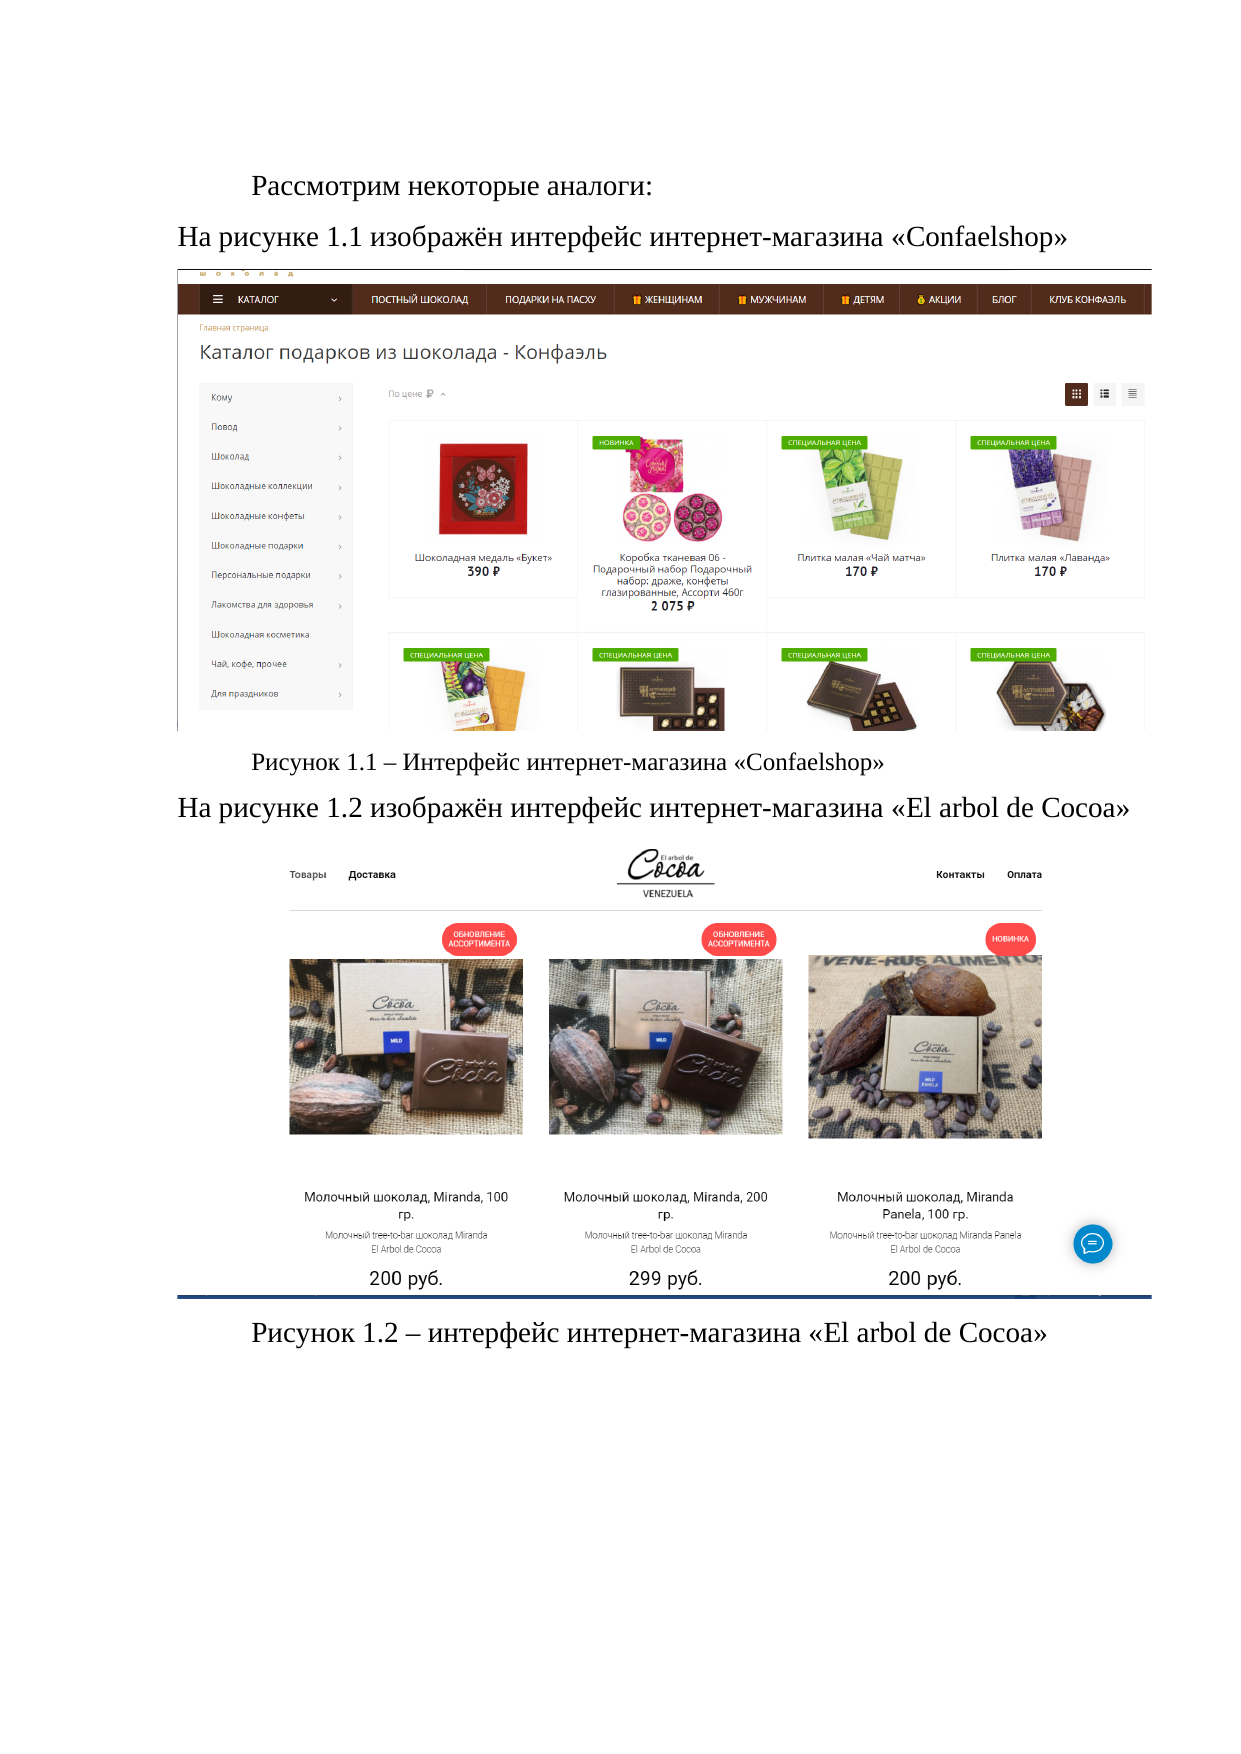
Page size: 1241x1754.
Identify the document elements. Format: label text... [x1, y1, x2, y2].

text На рисунке 1.1 изображён интерфейс интернет-магазина «Confaelshop» [177, 219, 1152, 252]
text Рисунок 1.2 – интерфейс интернет-магазина «El arbol de Cocoa» [177, 1315, 1152, 1348]
text Рисунок 1.1 – Интерфейс интернет-магазина «Confaelshop» [177, 747, 1152, 776]
picture [177, 840, 1152, 1299]
text На рисунке 1.2 изображён интерфейс интернет-магазина «El arbol de Cocoa» [177, 790, 1152, 824]
picture [177, 269, 1152, 731]
text Рассмотрим некоторые аналоги: [177, 168, 1152, 202]
